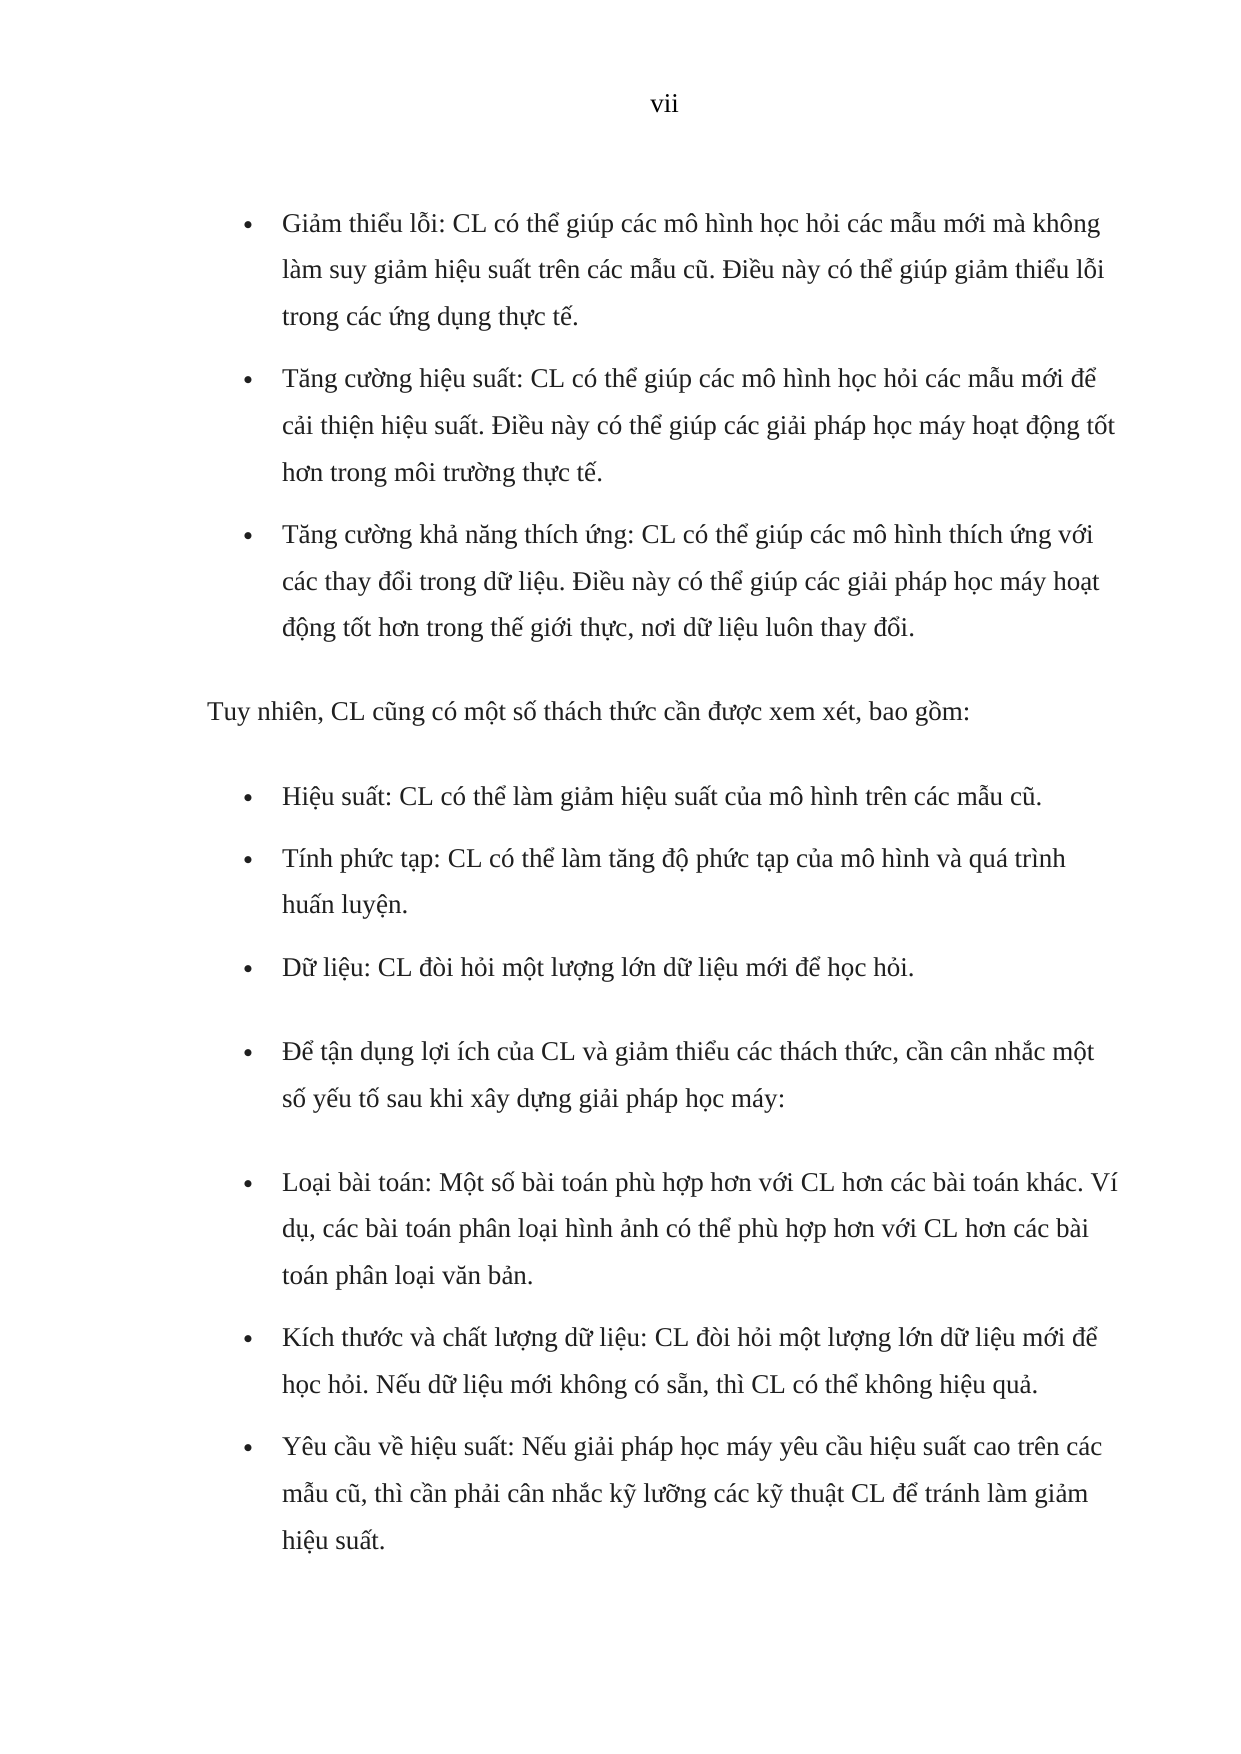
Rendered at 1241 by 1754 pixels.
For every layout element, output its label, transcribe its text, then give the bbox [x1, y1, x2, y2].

list Yêu cầu về hiệu suất: Nếu giải pháp học máy yêu cầu hiệu suất cao trên các mẫu cũ, thì cần phải cân nhắc kỹ lưỡng các kỹ thuật CL để tránh làm giảm hiệu suất. [244, 1431, 1122, 1555]
list Giảm thiểu lỗi: CL có thể giúp các mô hình học hỏi các mẫu mới mà không làm suy giảm hiệu suất trên các mẫu cũ. Điều này có thể giúp giảm thiểu lỗi trong các ứng dụng thực tế. [244, 207, 1122, 331]
list Hiệu suất: CL có thể làm giảm hiệu suất của mô hình trên các mẫu cũ. [244, 780, 1122, 811]
list Để tận dụng lợi ích của CL và giảm thiểu các thách thức, cần cân nhắc một số yếu tố sau khi xây dựng giải pháp học máy: [244, 1035, 1122, 1113]
list Tăng cường khả năng thích ứng: CL có thể giúp các mô hình thích ứng với các thay đổi trong dữ liệu. Điều này có thể giúp các giải pháp học máy hoạt động tốt hơn trong thế giới thực, nơi dữ liệu luôn thay đổi. [244, 518, 1122, 642]
list Tính phức tạp: CL có thể làm tăng độ phức tạp của mô hình và quá trình huấn luyện. [244, 842, 1122, 920]
list Tăng cường hiệu suất: CL có thể giúp các mô hình học hỏi các mẫu mới để cải thiện hiệu suất. Điều này có thể giúp các giải pháp học máy hoạt động tốt hơn trong môi trường thực tế. [244, 362, 1122, 487]
text Tuy nhiên, CL cũng có một số thách thức cần được xem xét, bao gồm: [207, 696, 1122, 727]
list Dữ liệu: CL đòi hỏi một lượng lớn dữ liệu mới để học hỏi. [244, 951, 1122, 982]
list Loại bài toán: Một số bài toán phù hợp hơn với CL hơn các bài toán khác. Ví dụ, các bài toán phân loại hình ảnh có thể phù hợp hơn với CL hơn các bài toán phân loại văn bản. [244, 1166, 1122, 1290]
list Kích thước và chất lượng dữ liệu: CL đòi hỏi một lượng lớn dữ liệu mới để học hỏi. Nếu dữ liệu mới không có sẵn, thì CL có thể không hiệu quả. [244, 1322, 1122, 1399]
